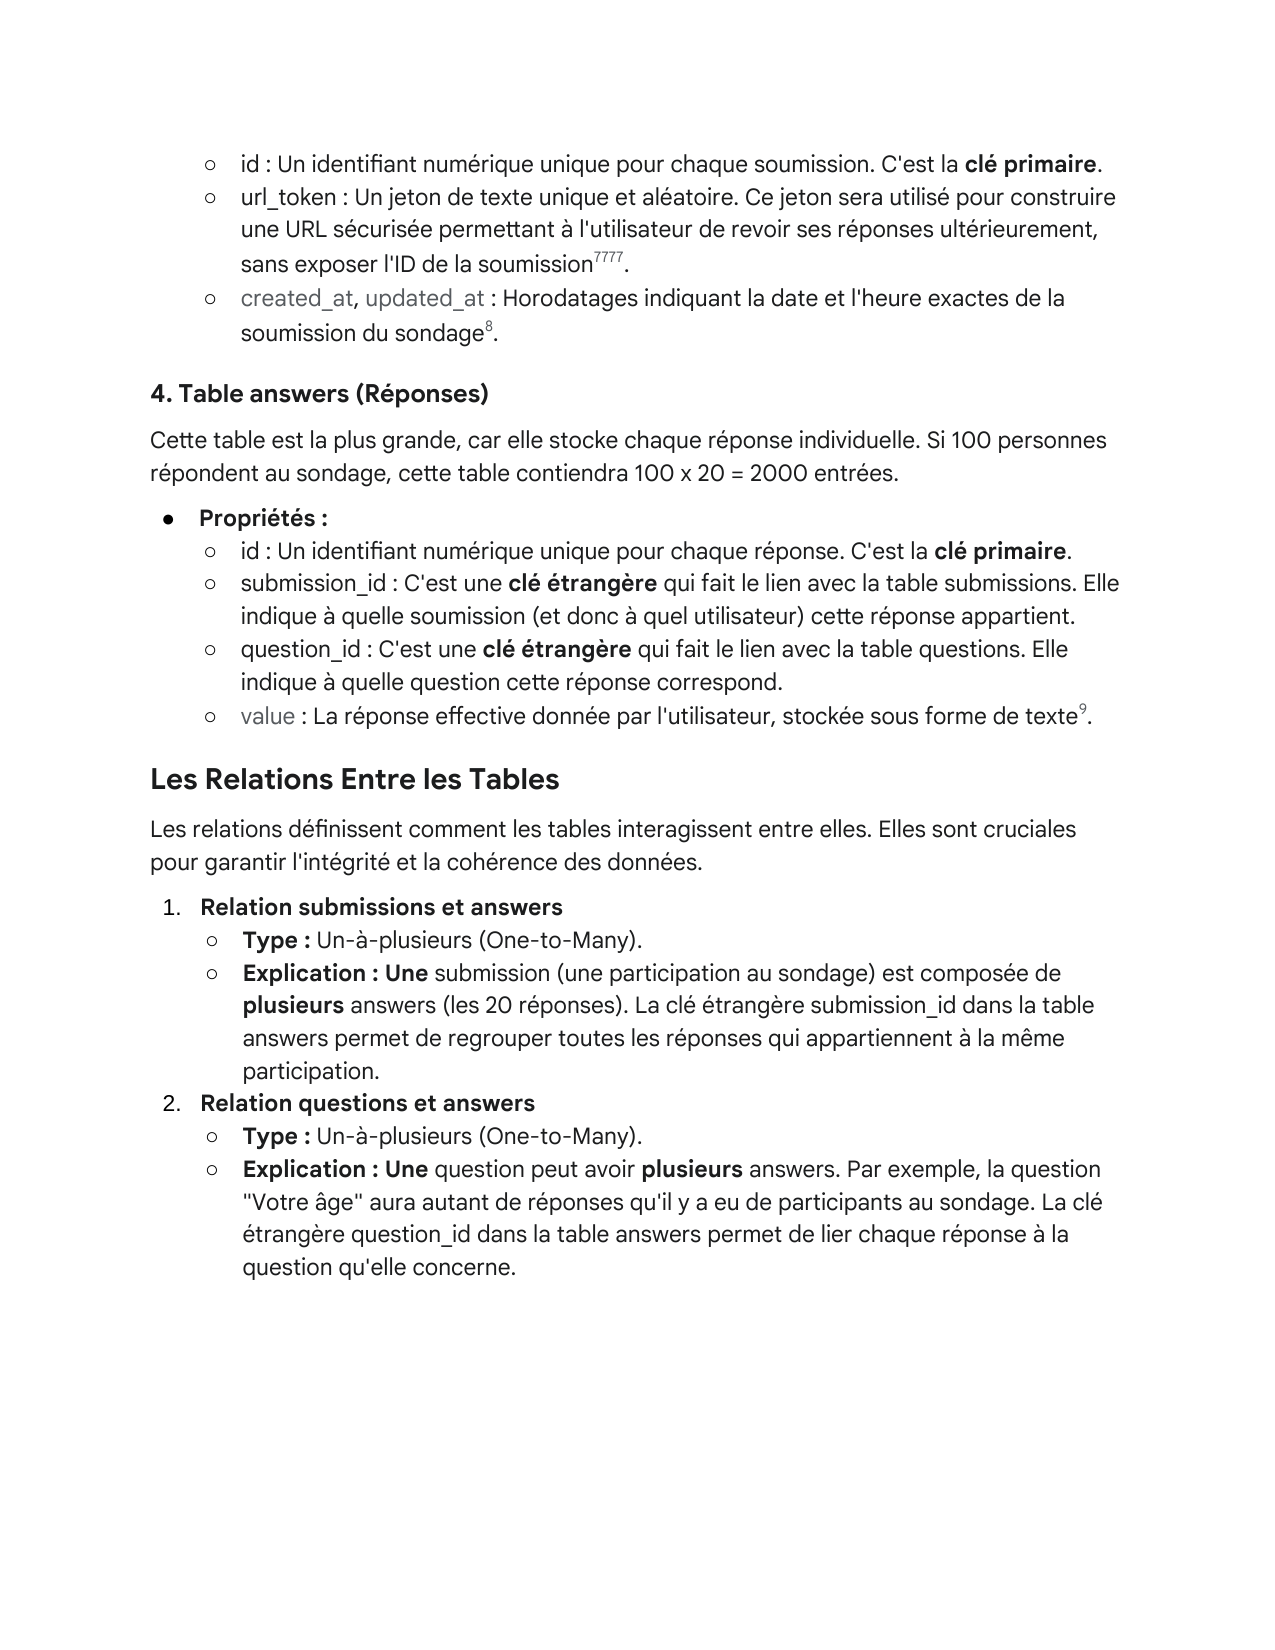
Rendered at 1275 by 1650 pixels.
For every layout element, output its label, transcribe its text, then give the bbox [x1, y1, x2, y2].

list value : La réponse effective donnée par l'utilisateur, stockée sous forme de texte9. [203, 701, 1125, 732]
list Explication : Une submission (une participation au sondage) est composée de plusieurs answers (les 20 réponses). La clé étrangère submission_id dans la table answers permet de regrouper toutes les réponses qui appartiennent à la même participation. [205, 959, 1125, 1086]
list Relation questions et answers [162, 1089, 1125, 1118]
subtitle Les Relations Entre les Tables [150, 761, 1125, 798]
list submission_id : C'est une clé étrangère qui fait le lien avec la table submissions. Elle indique à quelle soumission (et donc à quel utilisateur) cette réponse appartient. [203, 570, 1125, 631]
text Cette table est la plus grande, car elle stocke chaque réponse individuelle. Si 100 personnes répondent au sondage, cette table contiendra 100 x 20 = 2000 entrées. [150, 426, 1125, 488]
list Type : Un-à-plusieurs (One-to-Many). [205, 1122, 1125, 1151]
list id : Un identifiant numérique unique pour chaque réponse. C'est la clé primaire. [203, 537, 1125, 566]
list Relation submissions et answers [162, 893, 1125, 922]
text Les relations définissent comment les tables interagissent entre elles. Elles sont cruciales pour garantir l'intégrité et la cohérence des données. [150, 815, 1125, 877]
list Propriétés : [161, 504, 1125, 533]
list id : Un identifiant numérique unique pour chaque soumission. C'est la clé primaire. [203, 150, 1125, 179]
list created_at, updated_at : Horodatages indiquant la date et l'heure exactes de la soumission du sondage8. [203, 284, 1125, 349]
list Explication : Une question peut avoir plusieurs answers. Par exemple, la question "Votre âge" aura autant de réponses qu'il y a eu de participants au sondage. La clé étrangère question_id dans la table answers permet de lier chaque réponse à la question qu'elle concerne. [205, 1155, 1125, 1282]
list Type : Un-à-plusieurs (One-to-Many). [205, 926, 1125, 955]
list question_id : C'est une clé étrangère qui fait le lien avec la table questions. Elle indique à quelle question cette réponse correspond. [203, 635, 1125, 697]
subtitle 4. Table answers (Réponses) [150, 378, 1125, 409]
list url_token : Un jeton de texte unique et aléatoire. Ce jeton sera utilisé pour construire une URL sécurisée permettant à l'utilisateur de revoir ses réponses ultérieurement, sans exposer l'ID de la soumission7777. [203, 183, 1125, 280]
